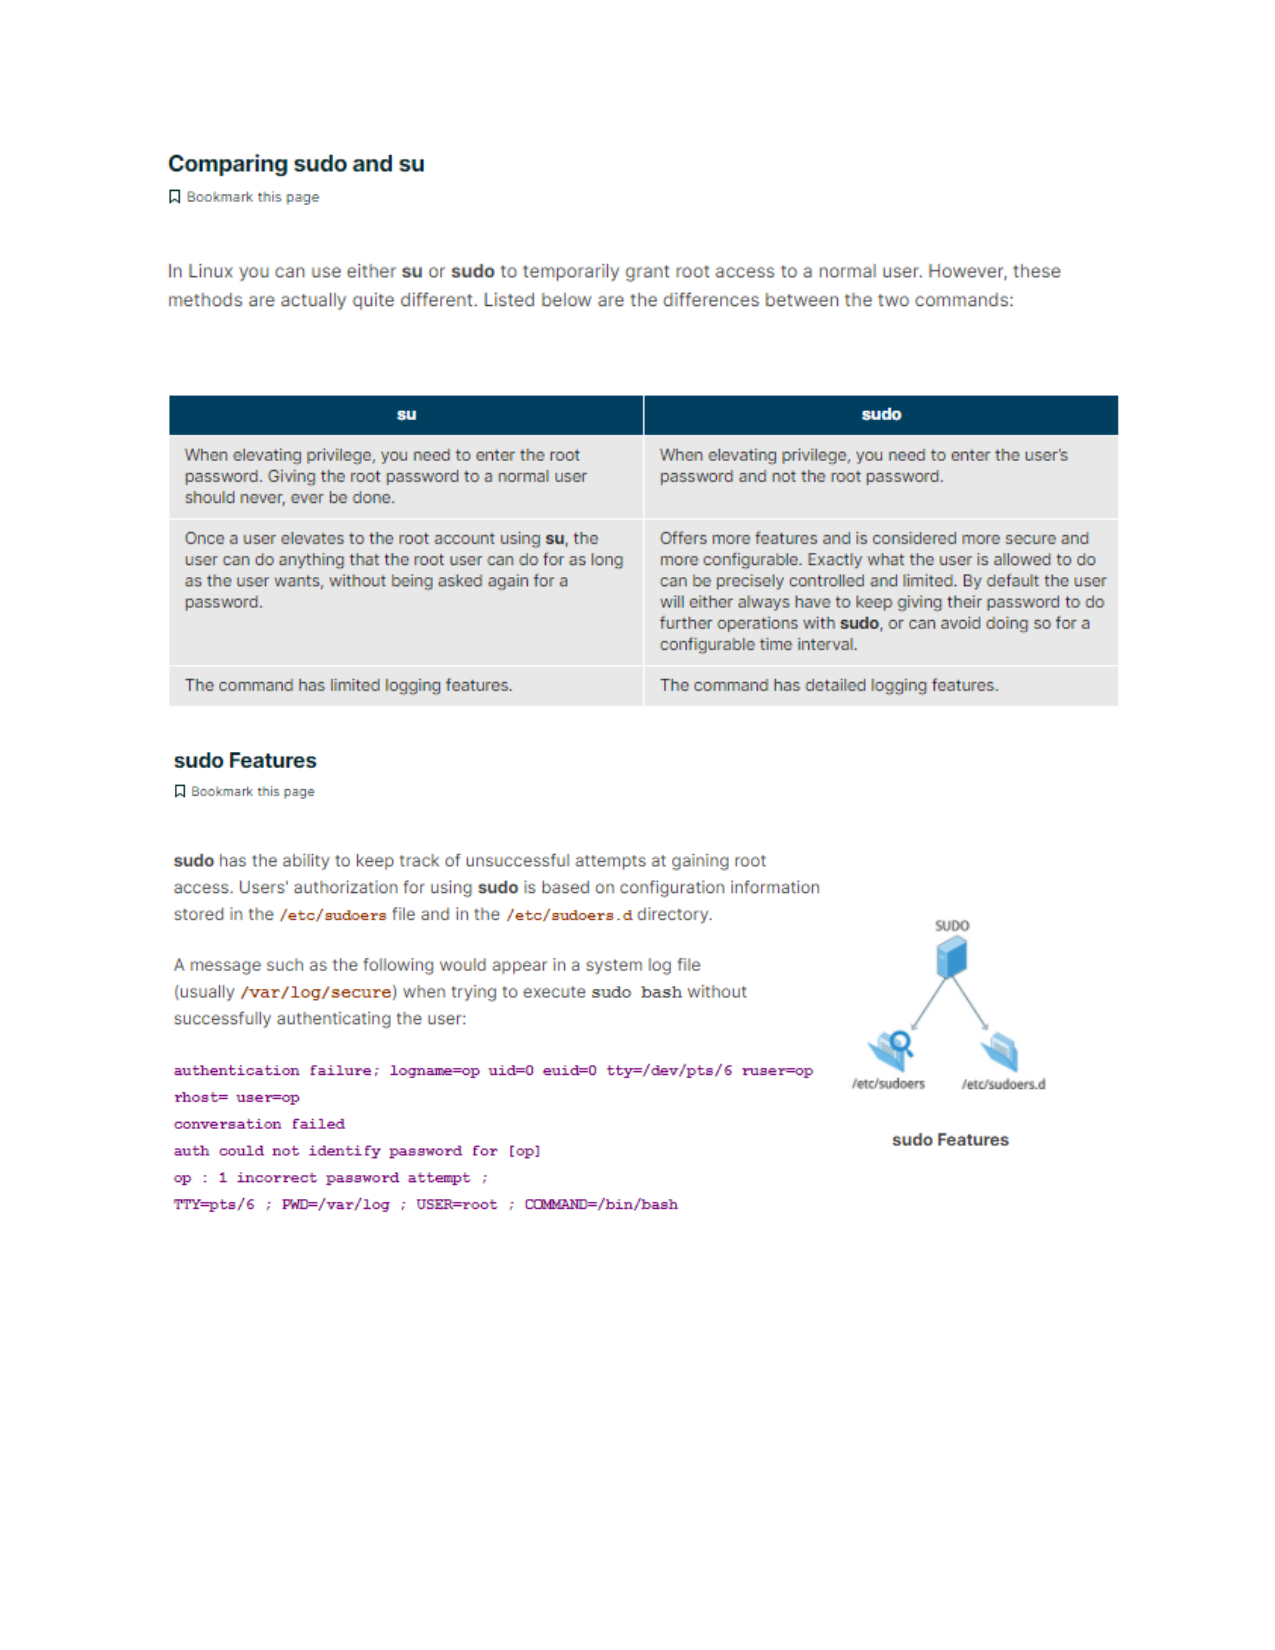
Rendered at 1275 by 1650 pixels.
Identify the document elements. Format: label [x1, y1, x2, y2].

picture [150, 150, 1125, 726]
picture [150, 744, 1125, 1253]
